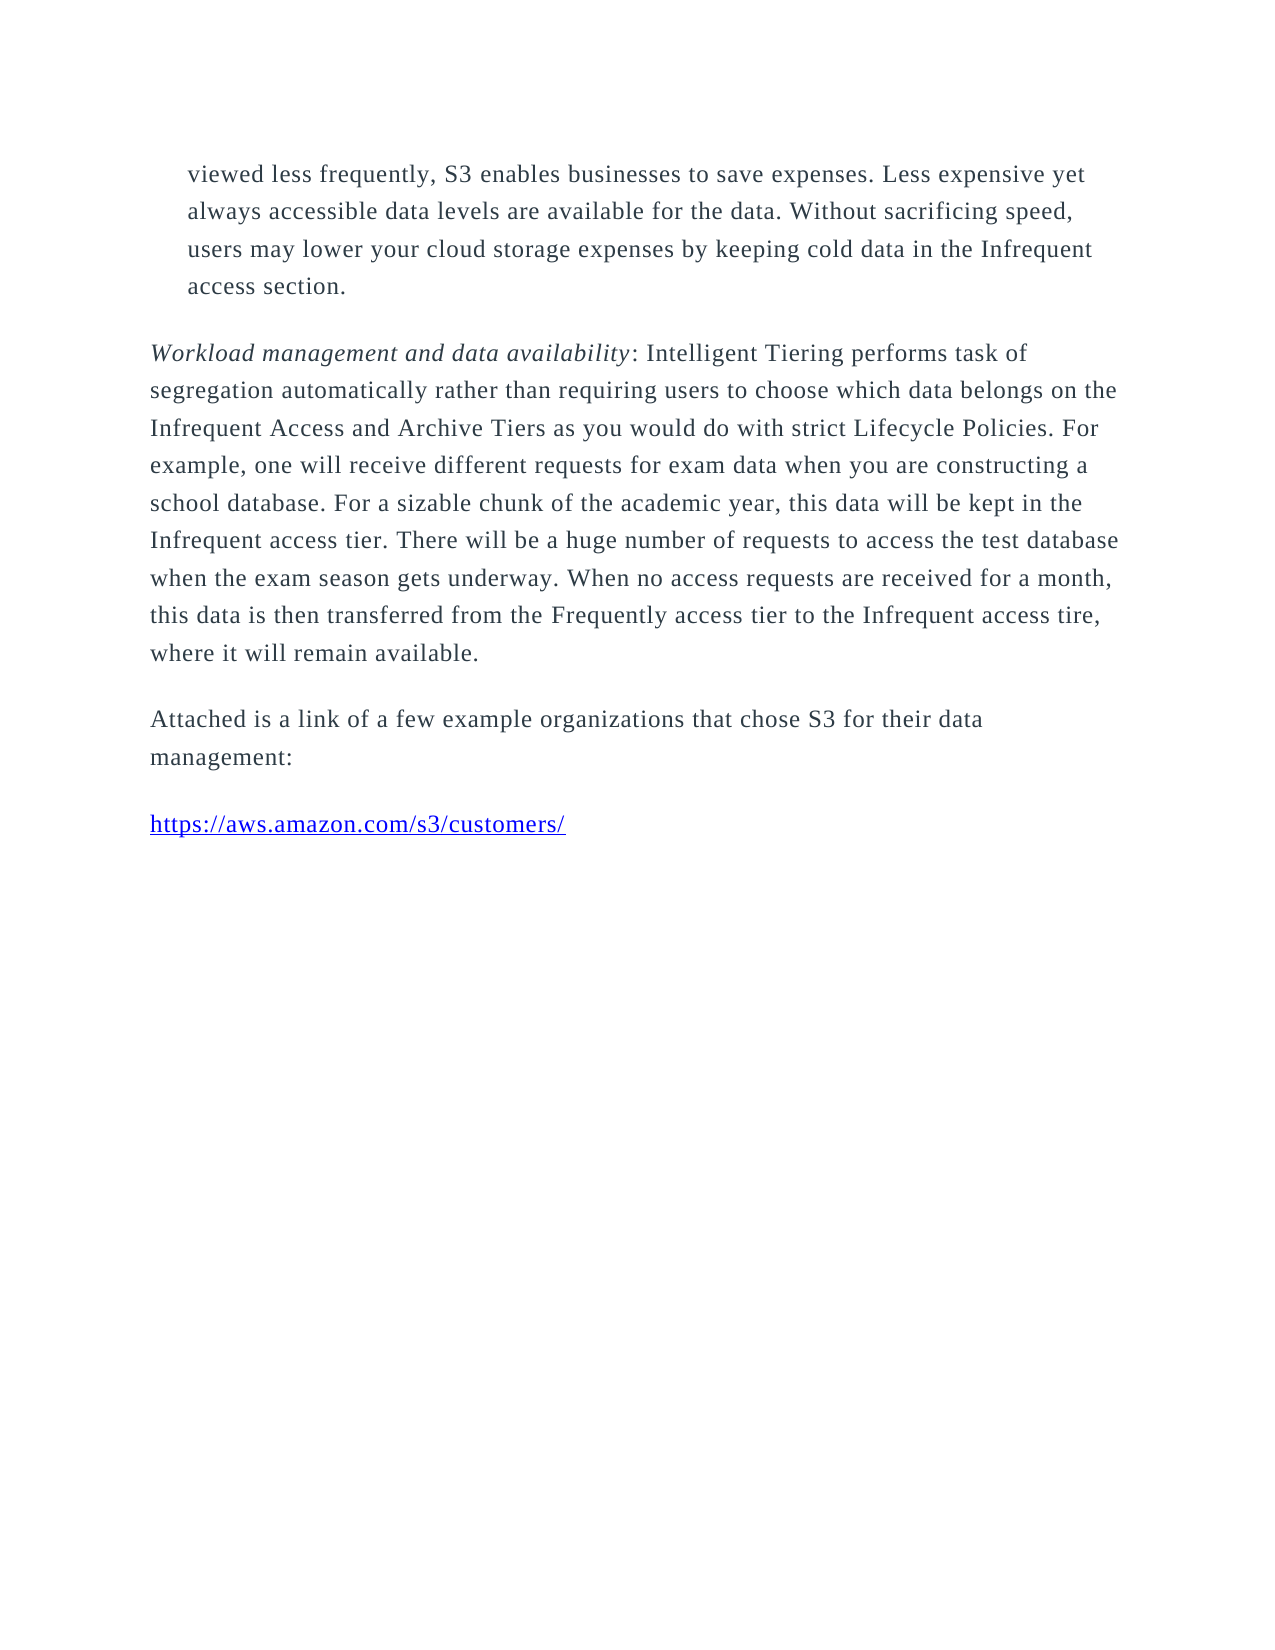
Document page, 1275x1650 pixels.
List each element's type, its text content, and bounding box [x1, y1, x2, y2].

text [187, 150, 1125, 300]
text Workload management and data availability: Intelligent Tiering performs task of segregation automatically rather than requiring users to choose which data belongs on the Infrequent Access and Archive Tiers as you would do with strict Lifecycle Policies. For example, one will receive different requests for exam data when you are constructing a school database. For a sizable chunk of the academic year, this data will be kept in the Infrequent access tier. There will be a huge number of requests to access the test database when the exam season gets underway. When no access requests are received for a month, this data is then transferred from the Frequently access tier to the Infrequent access tire, where it will remain available. [150, 329, 1125, 667]
text https://aws.amazon.com/s3/customers/ [150, 800, 1125, 837]
text Attached is a link of a few example organizations that chose S3 for their data management: [150, 696, 1125, 771]
